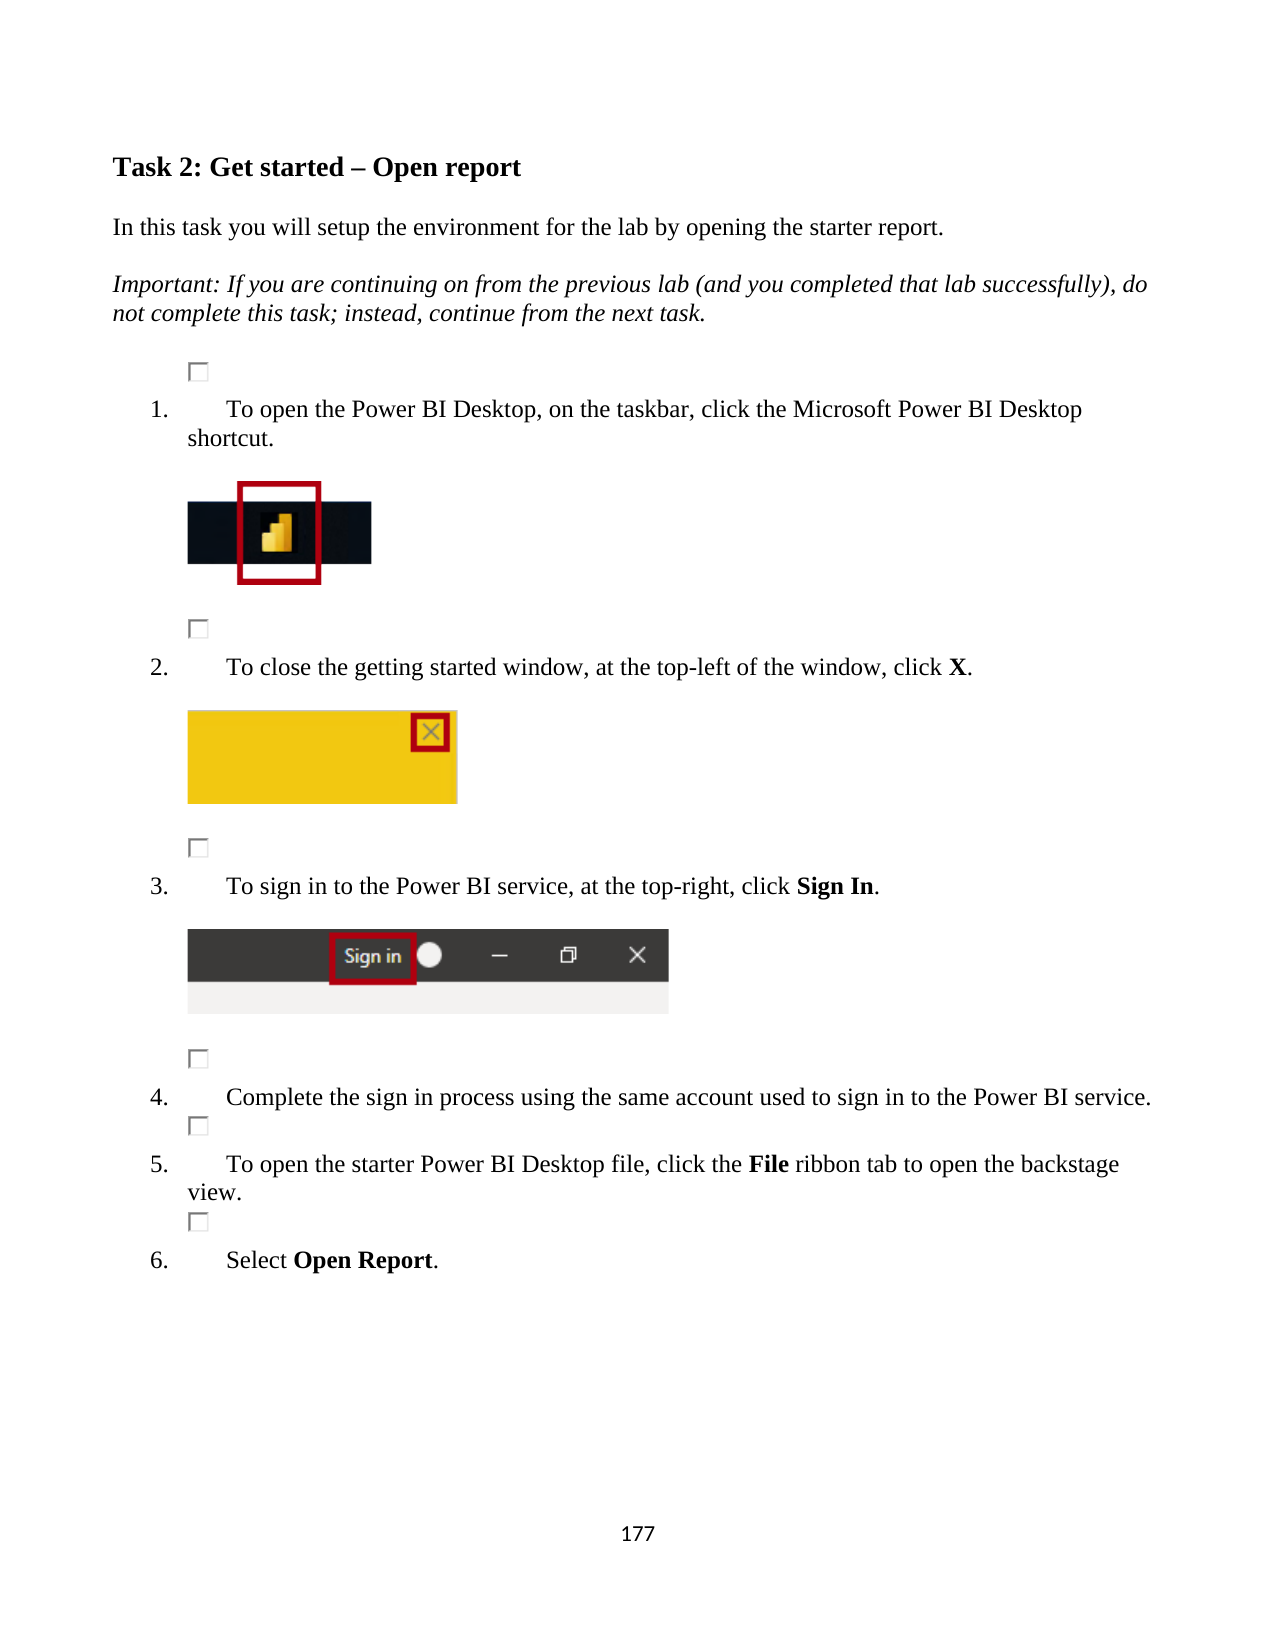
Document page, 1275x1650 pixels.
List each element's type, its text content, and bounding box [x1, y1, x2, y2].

list To open the starter Power BI Desktop file, click the File ribbon tab to open the backstage view. [150, 1110, 1162, 1206]
list To sign in to the Power BI service, at the top-right, click Sign In. [150, 833, 1162, 900]
text In this task you will setup the environment for the lab by opening the starter report. [112, 212, 1162, 240]
text Important: If you are continuing on from the previous lab (and you completed that lab successfully), do not complete this task; instead, continue from the next task. [112, 269, 1162, 327]
text Task 2: Get started – Open report [112, 150, 1162, 182]
list Complete the sign in process using the same account used to sign in to the Power BI service. [150, 1043, 1162, 1110]
picture [187, 710, 458, 804]
list To open the Power BI Desktop, on the taskbar, click the Microsoft Power BI Desktop shortcut. [150, 356, 1162, 452]
picture [187, 929, 669, 1014]
list Select Open Report. [150, 1206, 1162, 1273]
picture [187, 481, 372, 585]
list To close the getting started window, at the top-left of the window, click X. [150, 614, 1162, 681]
